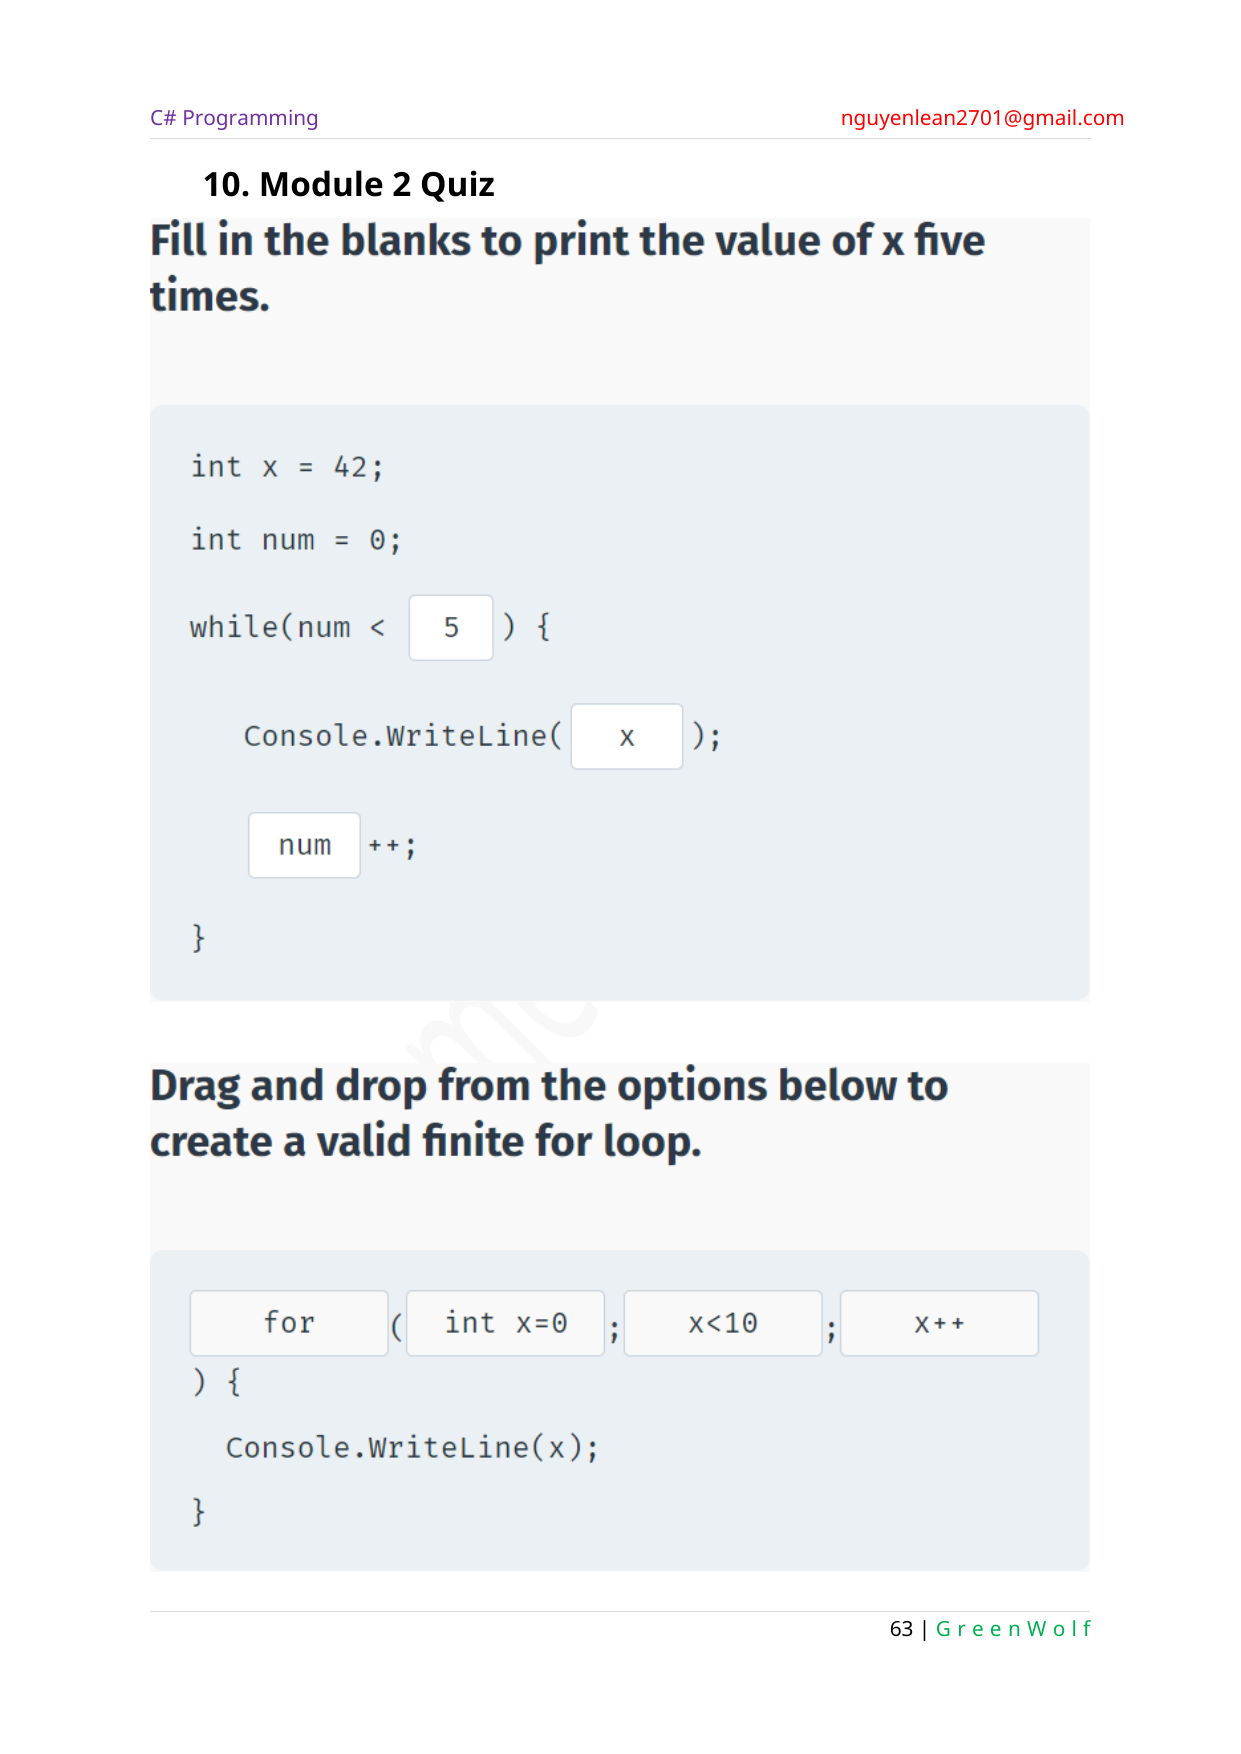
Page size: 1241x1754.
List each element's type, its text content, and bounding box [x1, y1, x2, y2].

subtitle Module 2 Quiz [202, 160, 1090, 206]
picture [150, 218, 1091, 1002]
picture [150, 1063, 1091, 1572]
